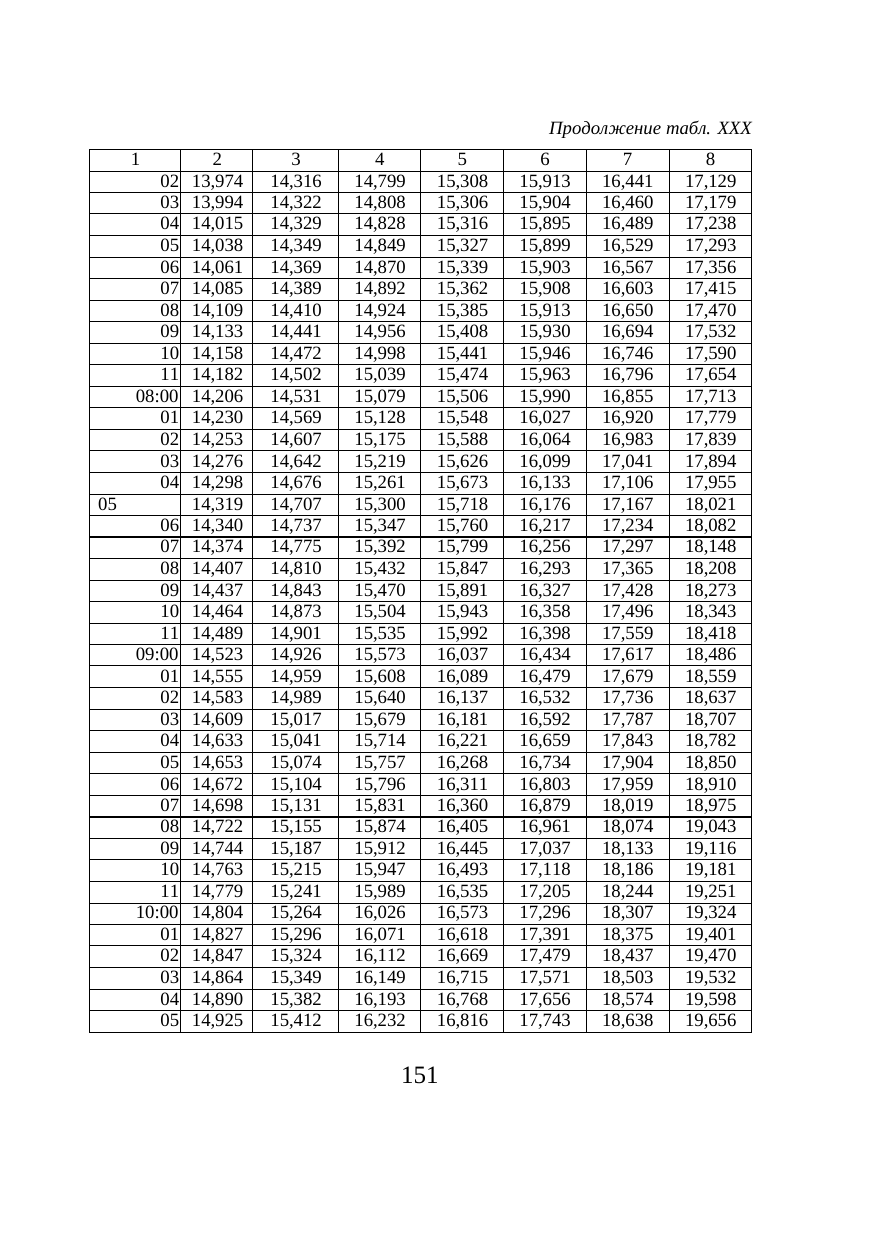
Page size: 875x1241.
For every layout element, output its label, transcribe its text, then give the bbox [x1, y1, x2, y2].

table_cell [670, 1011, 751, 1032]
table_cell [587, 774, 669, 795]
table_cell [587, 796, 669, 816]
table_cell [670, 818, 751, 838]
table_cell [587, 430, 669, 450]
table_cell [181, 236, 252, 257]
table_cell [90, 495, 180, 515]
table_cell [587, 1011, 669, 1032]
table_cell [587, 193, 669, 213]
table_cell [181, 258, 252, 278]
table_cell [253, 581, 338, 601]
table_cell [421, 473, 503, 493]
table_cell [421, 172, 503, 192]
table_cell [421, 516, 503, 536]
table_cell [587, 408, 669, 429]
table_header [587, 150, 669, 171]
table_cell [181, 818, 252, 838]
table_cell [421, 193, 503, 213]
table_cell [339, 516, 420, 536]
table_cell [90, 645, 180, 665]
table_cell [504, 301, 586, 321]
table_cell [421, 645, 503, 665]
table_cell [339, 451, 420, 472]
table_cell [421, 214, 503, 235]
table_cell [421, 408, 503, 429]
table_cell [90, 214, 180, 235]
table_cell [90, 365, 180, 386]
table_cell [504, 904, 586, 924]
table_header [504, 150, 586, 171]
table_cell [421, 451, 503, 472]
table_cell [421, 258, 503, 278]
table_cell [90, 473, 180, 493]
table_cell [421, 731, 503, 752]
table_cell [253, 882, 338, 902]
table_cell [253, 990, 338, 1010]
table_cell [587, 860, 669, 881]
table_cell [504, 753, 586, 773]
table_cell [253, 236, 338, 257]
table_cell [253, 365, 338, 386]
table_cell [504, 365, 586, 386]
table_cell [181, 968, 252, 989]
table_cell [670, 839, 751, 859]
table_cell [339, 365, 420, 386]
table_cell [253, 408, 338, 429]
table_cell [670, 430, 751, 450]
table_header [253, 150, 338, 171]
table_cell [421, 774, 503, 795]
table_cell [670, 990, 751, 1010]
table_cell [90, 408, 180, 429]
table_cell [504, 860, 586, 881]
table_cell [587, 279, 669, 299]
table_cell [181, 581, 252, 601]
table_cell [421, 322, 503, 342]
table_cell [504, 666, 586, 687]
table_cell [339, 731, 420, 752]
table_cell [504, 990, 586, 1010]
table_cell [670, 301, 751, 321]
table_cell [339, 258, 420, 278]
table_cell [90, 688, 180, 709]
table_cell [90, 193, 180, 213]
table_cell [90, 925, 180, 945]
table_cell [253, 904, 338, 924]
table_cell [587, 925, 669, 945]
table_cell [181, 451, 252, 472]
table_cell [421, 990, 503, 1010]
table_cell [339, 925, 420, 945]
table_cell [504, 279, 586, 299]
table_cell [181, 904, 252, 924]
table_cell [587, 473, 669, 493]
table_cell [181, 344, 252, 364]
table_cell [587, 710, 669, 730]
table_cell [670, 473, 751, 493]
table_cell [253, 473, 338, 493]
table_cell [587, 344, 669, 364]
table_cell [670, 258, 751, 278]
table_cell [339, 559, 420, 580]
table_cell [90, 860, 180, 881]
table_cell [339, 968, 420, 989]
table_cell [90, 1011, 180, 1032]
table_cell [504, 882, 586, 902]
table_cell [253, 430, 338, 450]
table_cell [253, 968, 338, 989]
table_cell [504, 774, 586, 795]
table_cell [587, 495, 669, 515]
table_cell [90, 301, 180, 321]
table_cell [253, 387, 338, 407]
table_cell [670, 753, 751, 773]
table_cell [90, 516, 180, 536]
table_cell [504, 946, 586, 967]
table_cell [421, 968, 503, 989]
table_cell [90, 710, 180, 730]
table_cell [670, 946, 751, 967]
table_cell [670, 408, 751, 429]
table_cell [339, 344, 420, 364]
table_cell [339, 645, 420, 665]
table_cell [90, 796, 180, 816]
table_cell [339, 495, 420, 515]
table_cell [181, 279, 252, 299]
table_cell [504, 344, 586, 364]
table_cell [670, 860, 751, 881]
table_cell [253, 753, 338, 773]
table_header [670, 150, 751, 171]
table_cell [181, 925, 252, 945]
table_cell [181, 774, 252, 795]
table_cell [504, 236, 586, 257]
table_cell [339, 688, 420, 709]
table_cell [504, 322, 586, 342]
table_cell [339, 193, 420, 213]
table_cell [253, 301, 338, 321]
text Продолжение табл. XXX [549, 117, 799, 139]
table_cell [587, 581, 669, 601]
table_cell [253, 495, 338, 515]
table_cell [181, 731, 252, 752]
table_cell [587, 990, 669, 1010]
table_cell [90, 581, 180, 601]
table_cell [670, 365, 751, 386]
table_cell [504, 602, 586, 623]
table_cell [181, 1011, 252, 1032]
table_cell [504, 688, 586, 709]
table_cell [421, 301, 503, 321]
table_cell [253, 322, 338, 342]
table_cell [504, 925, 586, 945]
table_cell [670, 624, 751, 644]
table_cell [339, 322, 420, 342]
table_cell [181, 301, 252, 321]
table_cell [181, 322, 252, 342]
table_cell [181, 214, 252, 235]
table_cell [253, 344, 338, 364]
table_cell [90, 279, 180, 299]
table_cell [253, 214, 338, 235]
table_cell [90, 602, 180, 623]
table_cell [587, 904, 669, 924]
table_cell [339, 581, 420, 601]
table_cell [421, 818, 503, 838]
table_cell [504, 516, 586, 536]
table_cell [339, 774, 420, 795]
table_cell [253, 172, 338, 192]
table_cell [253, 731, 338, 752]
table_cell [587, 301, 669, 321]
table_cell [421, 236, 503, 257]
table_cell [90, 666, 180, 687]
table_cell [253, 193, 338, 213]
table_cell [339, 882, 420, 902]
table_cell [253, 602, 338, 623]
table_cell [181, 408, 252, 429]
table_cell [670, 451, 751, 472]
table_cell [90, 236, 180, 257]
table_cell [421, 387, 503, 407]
subtitle 151 [130, 1060, 709, 1088]
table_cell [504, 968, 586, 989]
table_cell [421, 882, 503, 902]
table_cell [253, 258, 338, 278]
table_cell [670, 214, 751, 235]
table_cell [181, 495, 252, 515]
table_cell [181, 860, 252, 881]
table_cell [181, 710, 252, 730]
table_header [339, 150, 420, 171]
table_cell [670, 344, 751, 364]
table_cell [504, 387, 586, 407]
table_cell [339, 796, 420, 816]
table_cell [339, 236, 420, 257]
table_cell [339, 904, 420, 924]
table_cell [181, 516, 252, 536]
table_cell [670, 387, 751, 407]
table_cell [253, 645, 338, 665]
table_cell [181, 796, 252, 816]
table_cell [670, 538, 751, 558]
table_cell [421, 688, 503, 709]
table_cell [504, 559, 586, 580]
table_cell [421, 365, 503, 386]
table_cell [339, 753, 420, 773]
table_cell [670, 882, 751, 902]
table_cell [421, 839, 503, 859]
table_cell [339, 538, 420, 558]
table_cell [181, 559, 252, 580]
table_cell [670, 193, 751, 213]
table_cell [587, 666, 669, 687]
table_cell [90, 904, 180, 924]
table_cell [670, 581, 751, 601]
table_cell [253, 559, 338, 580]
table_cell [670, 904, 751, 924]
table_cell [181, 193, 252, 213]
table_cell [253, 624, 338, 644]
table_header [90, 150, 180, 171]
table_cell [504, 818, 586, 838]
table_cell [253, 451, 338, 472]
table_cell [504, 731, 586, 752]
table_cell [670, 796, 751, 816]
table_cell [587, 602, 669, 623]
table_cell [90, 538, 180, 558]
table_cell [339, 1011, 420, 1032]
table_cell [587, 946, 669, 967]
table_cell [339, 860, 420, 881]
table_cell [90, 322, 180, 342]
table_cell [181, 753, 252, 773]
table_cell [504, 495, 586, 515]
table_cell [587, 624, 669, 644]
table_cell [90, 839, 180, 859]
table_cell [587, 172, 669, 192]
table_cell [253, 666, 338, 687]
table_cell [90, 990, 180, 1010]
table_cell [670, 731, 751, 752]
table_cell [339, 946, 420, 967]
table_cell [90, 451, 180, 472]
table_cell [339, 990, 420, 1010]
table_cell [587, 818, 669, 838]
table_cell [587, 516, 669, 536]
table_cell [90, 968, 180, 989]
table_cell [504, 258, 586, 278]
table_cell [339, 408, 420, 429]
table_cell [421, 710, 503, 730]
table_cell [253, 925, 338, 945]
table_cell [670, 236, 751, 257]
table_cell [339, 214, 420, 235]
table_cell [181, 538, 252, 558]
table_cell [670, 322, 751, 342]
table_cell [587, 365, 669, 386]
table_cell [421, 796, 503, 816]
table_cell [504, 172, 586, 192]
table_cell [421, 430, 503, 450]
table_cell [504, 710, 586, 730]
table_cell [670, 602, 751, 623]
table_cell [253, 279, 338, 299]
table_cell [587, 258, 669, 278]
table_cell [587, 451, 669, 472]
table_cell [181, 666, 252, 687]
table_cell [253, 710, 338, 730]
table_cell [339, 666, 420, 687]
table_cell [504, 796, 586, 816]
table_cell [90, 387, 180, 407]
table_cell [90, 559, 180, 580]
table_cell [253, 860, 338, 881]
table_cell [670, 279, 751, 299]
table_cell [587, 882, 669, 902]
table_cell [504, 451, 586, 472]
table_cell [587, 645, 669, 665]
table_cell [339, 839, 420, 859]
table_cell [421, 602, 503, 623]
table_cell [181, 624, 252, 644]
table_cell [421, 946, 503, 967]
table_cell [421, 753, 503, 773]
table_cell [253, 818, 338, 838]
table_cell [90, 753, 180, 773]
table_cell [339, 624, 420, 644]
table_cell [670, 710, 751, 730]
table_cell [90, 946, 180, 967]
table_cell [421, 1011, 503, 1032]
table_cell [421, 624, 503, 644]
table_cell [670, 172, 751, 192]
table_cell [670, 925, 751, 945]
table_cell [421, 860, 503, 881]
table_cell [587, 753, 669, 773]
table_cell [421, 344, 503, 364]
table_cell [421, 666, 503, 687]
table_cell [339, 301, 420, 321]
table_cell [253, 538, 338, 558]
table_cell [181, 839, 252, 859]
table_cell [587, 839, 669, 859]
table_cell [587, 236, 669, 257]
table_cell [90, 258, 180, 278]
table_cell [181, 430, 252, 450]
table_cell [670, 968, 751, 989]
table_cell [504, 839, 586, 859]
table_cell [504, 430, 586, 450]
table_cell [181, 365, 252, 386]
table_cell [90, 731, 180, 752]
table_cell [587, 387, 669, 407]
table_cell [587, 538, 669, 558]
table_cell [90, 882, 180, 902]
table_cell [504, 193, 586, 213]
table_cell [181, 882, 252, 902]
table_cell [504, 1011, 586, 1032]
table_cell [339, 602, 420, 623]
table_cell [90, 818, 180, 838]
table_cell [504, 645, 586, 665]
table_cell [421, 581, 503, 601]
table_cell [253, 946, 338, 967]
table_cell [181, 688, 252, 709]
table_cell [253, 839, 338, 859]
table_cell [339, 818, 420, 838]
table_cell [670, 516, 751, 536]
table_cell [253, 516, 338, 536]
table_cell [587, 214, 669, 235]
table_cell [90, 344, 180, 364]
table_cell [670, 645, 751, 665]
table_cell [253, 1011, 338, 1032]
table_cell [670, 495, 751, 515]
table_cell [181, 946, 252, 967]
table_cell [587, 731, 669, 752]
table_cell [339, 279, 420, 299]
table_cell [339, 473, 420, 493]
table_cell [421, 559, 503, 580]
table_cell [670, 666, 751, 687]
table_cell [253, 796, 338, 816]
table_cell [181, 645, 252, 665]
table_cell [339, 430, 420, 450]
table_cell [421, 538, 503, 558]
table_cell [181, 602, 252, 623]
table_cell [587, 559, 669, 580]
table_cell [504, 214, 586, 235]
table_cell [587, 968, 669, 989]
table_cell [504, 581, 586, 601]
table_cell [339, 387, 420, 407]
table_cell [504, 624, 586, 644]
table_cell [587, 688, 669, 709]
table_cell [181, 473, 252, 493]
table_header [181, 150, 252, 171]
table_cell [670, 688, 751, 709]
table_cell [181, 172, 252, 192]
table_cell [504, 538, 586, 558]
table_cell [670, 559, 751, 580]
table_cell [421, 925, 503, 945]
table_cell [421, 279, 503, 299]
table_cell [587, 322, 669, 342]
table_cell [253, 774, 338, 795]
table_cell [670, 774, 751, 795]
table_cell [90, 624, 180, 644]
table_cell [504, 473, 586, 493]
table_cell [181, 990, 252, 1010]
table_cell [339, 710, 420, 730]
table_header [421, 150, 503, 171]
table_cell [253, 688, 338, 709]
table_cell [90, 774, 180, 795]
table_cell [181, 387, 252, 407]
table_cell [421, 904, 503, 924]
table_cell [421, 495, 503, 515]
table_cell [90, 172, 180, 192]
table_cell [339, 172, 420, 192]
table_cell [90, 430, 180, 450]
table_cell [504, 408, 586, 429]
